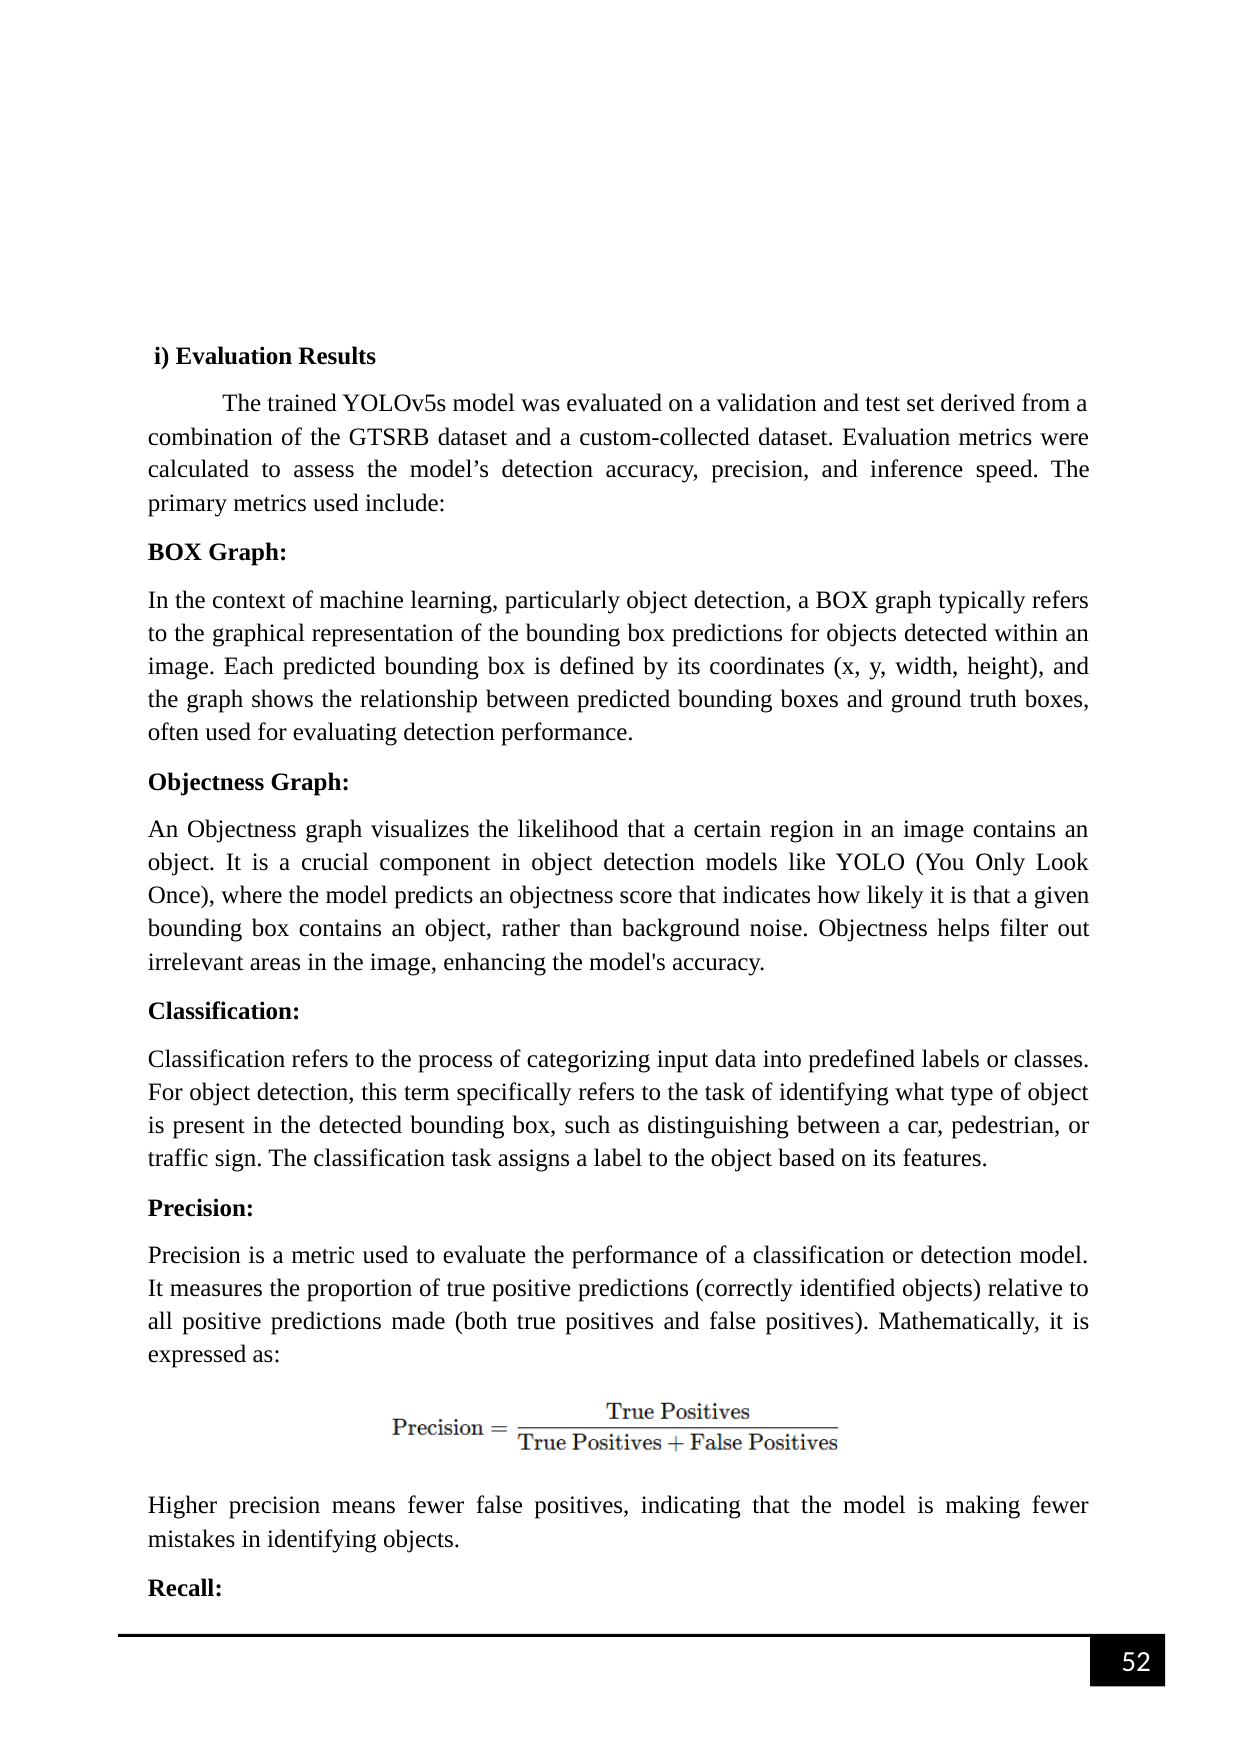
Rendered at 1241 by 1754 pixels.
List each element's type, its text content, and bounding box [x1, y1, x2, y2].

text Precision: [148, 1193, 1090, 1221]
text In the context of machine learning, particularly object detection, a BOX graph typically refers to the graphical representation of the bounding box predictions for objects detected within an image. Each predicted bounding box is defined by its coordinates (x, y, width, height), and the graph shows the relationship between predicted bounding boxes and ground truth boxes, often used for evaluating detection performance. [148, 585, 1090, 746]
text An Objectness graph visualizes the likelihood that a certain region in an image contains an object. It is a crucial component in object detection models like YOLO (You Only Look Once), where the model predicts an objectness score that indicates how likely it is that a given bounding box contains an object, rather than background noise. Objectness helps filter out irrelevant areas in the image, enhancing the model's accuracy. [148, 814, 1090, 975]
text BOX Graph: [148, 537, 1090, 566]
text Objectness Graph: [148, 767, 1090, 796]
text Classification: [148, 996, 1090, 1025]
picture [366, 1389, 872, 1472]
text The trained YOLOv5s model was evaluated on a validation and test set derived from a combination of the GTSRB dataset and a custom-collected dataset. Evaluation metrics were calculated to assess the model’s detection accuracy, precision, and inference speed. The primary metrics used include: [148, 388, 1090, 516]
text i) Evaluation Results [148, 341, 1090, 369]
text Classification refers to the process of categorizing input data into predefined labels or classes. For object detection, this term specifically refers to the task of identifying what type of object is present in the detected bounding box, such as distinguishing between a car, pedestrian, or traffic sign. The classification task assigns a label to the object based on its features. [148, 1044, 1090, 1172]
text Higher precision means fewer false positives, indicating that the model is making fewer mistakes in identifying objects. [148, 1491, 1090, 1552]
text Recall: [148, 1573, 1090, 1602]
text Precision is a metric used to evaluate the performance of a classification or detection model. It measures the proportion of true positive predictions (correctly identified objects) relative to all positive predictions made (both true positives and false positives). Mathematically, it is expressed as: [148, 1240, 1090, 1368]
